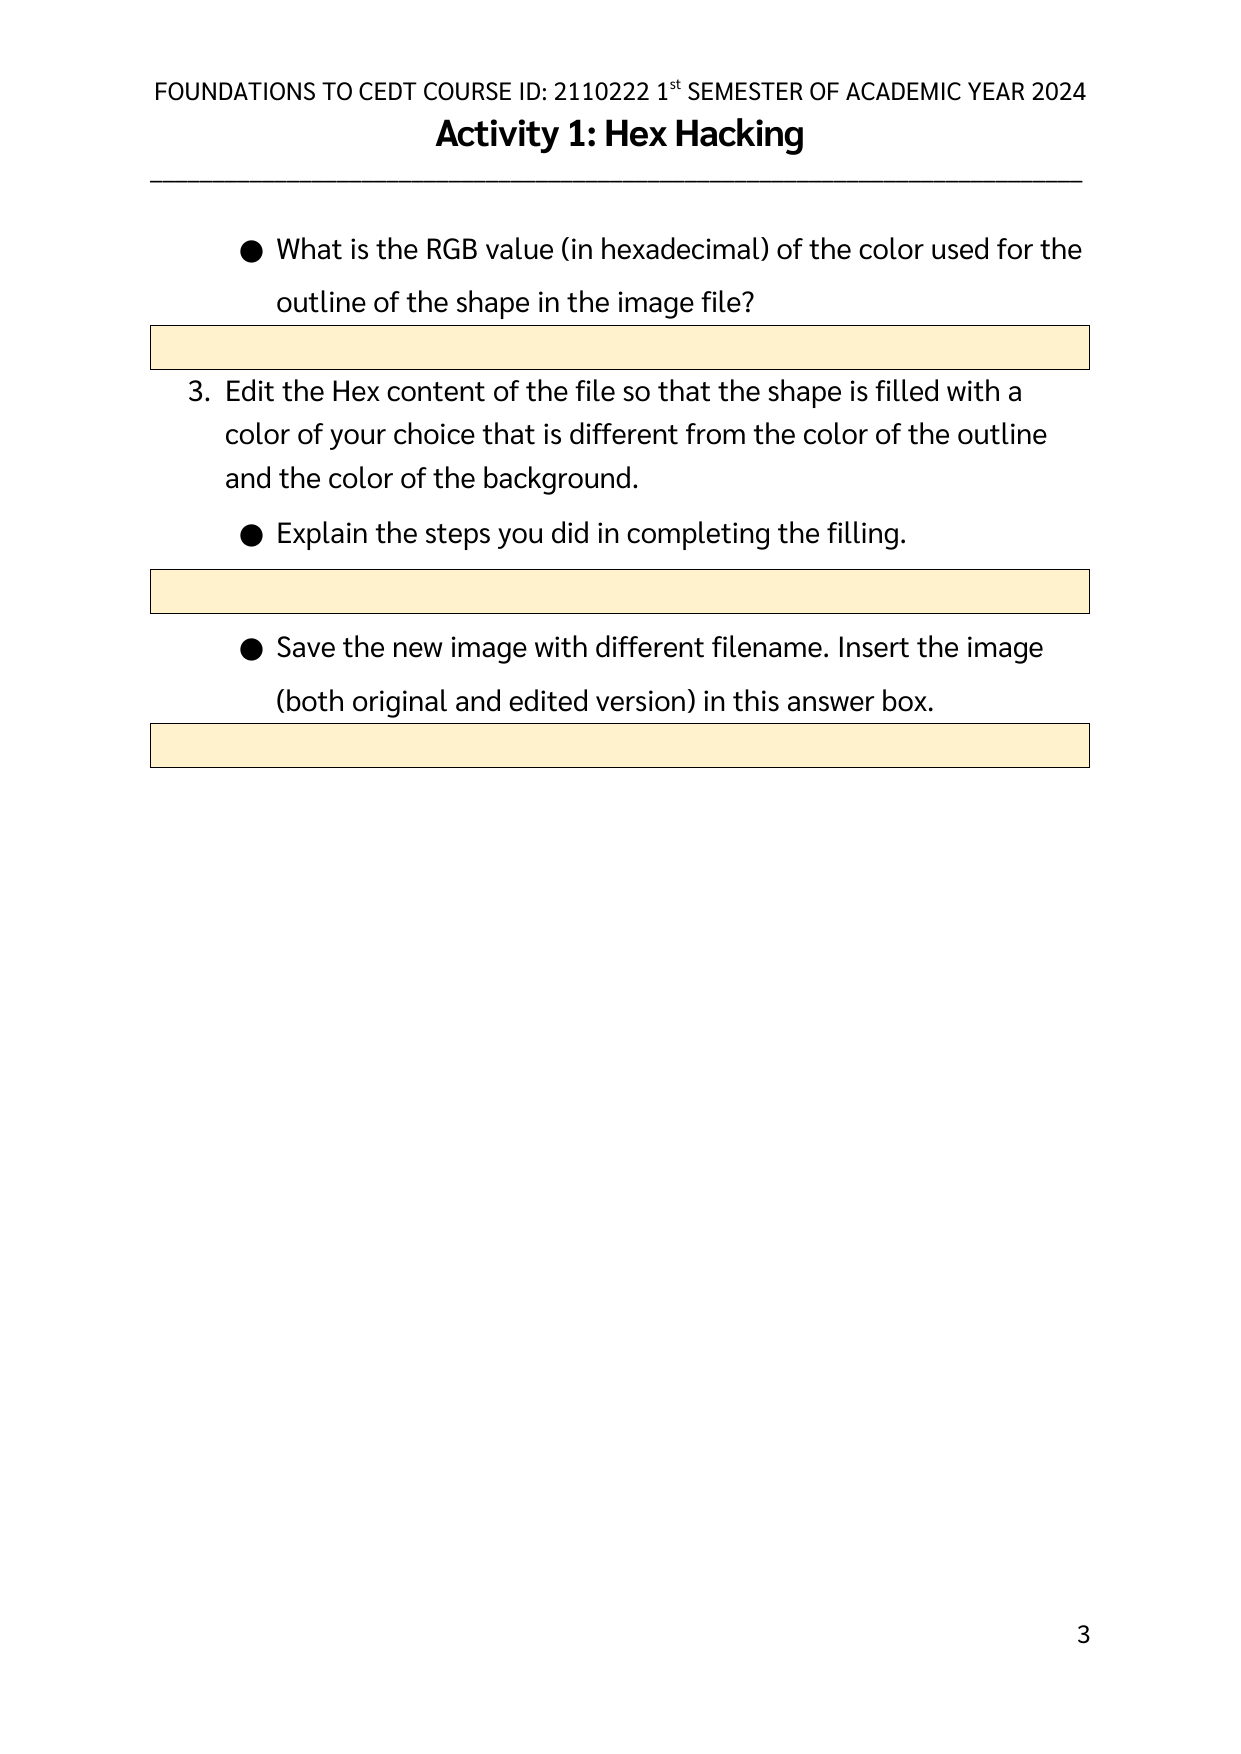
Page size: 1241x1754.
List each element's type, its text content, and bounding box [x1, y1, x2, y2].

table_header [151, 326, 1089, 369]
list Save the new image with different filename. Insert the image (both original and edited version) in this answer box. [239, 614, 1090, 718]
list What is the RGB value (in hexadecimal) of the color used for the outline of the shape in the image file? [239, 216, 1090, 319]
list Edit the Hex content of the file so that the shape is filled with a color of your choice that is different from the color of the outline and the color of the background. [187, 370, 1090, 495]
table_header [151, 724, 1089, 767]
list Explain the steps you did in completing the filling. [239, 501, 1090, 560]
table_header [151, 570, 1089, 613]
